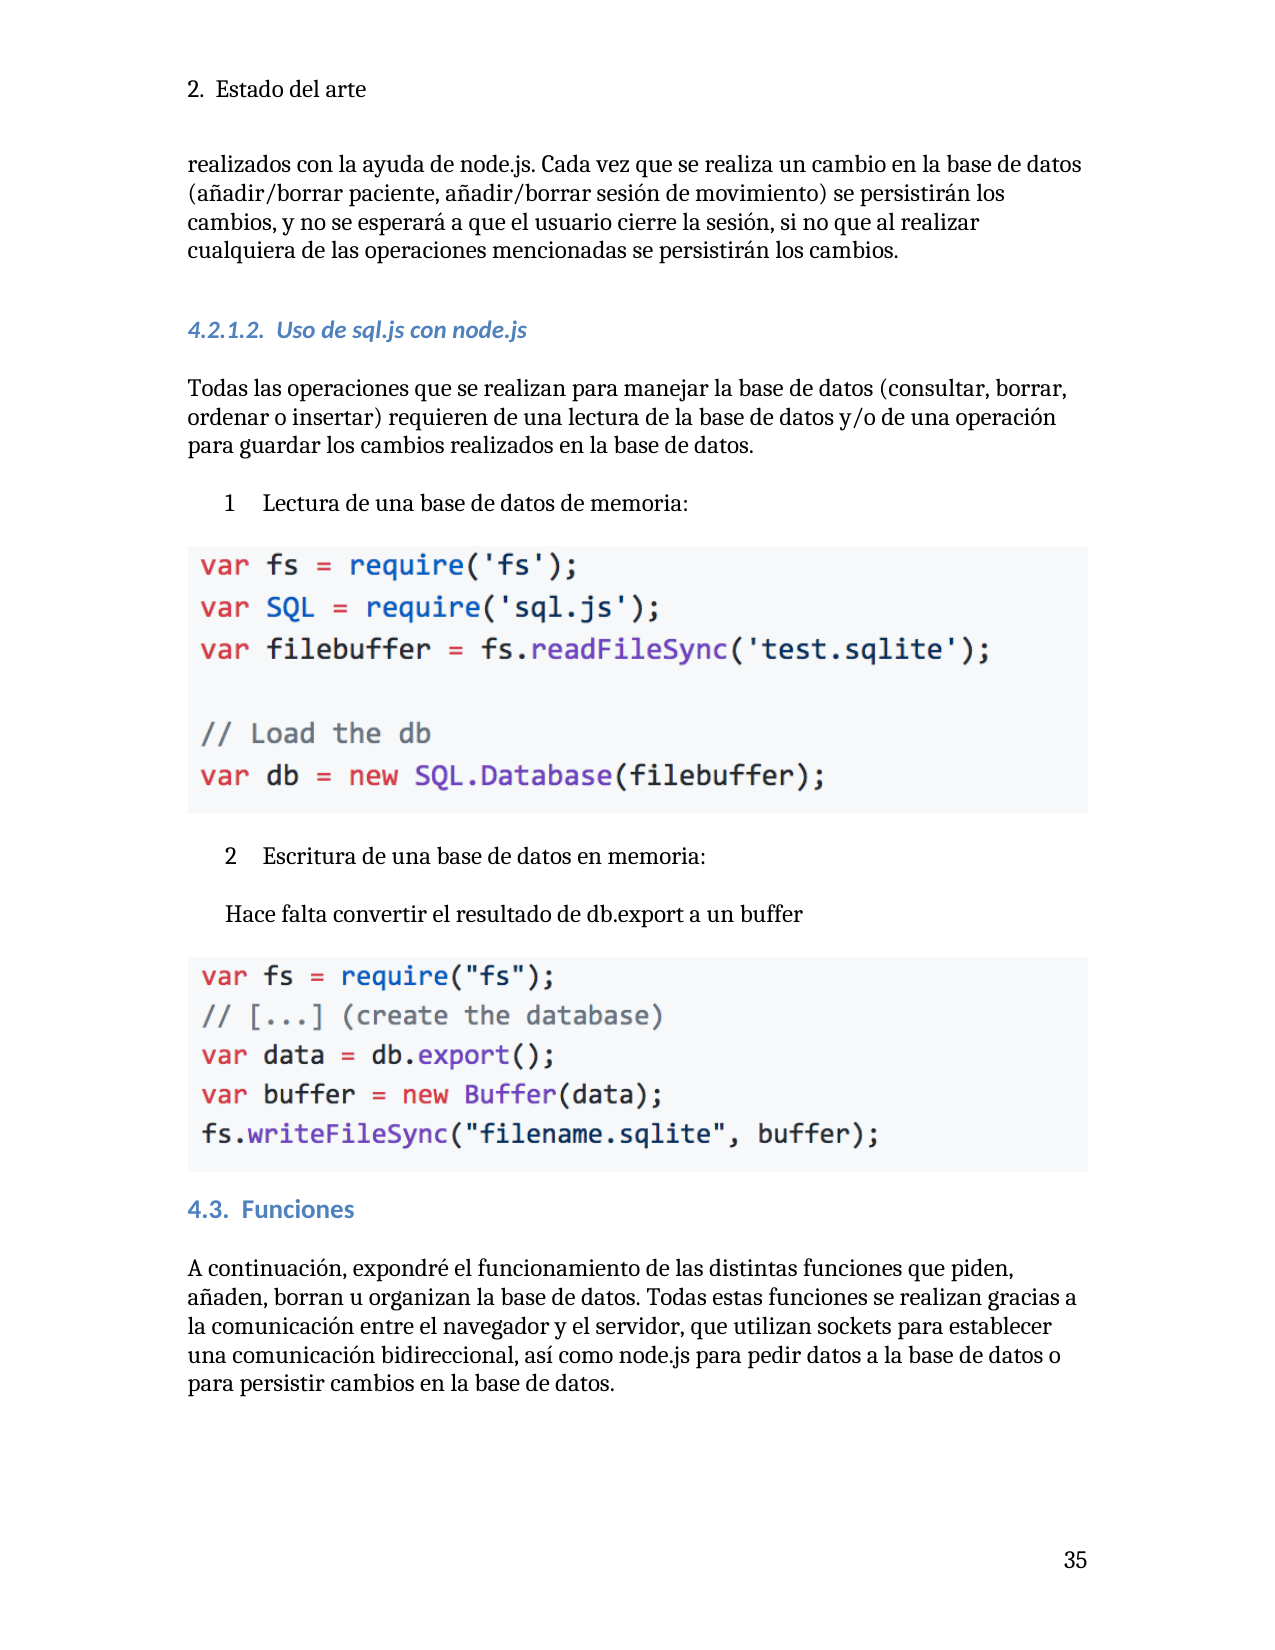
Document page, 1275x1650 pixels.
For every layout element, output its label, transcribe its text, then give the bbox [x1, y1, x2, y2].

subtitle 4.3. Funciones [187, 1193, 1087, 1226]
text Todas las operaciones que se realizan para manejar la base de datos (consultar, borrar, ordenar o insertar) requieren de una lectura de la base de datos y/o de una operación para guardar los cambios realizados en la base de datos. [187, 374, 1087, 460]
text A expondré el funcionamiento de las distintas funciones que piden, añaden, borran u organizan la base de datos. Todas estas funciones se realizan gracias a la comunicación entre el navegador y el servidor, que utilizan sockets para establecer una comunicación bidireccional, así como node.js para pedir datos a la base de datos o para persistir cambios en la base de datos. [187, 1254, 1087, 1398]
subtitle 4.2.1.2. Uso de sql.js con node.js [187, 314, 1087, 345]
list Escritura de una base de datos en memoria: [225, 842, 1087, 871]
picture [187, 546, 1088, 814]
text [187, 150, 1087, 265]
picture [187, 957, 1088, 1172]
text Hace falta convertir el resultado de db.export a un buffer [187, 899, 1087, 928]
list Lectura de una base de datos de memoria: [225, 489, 1087, 518]
